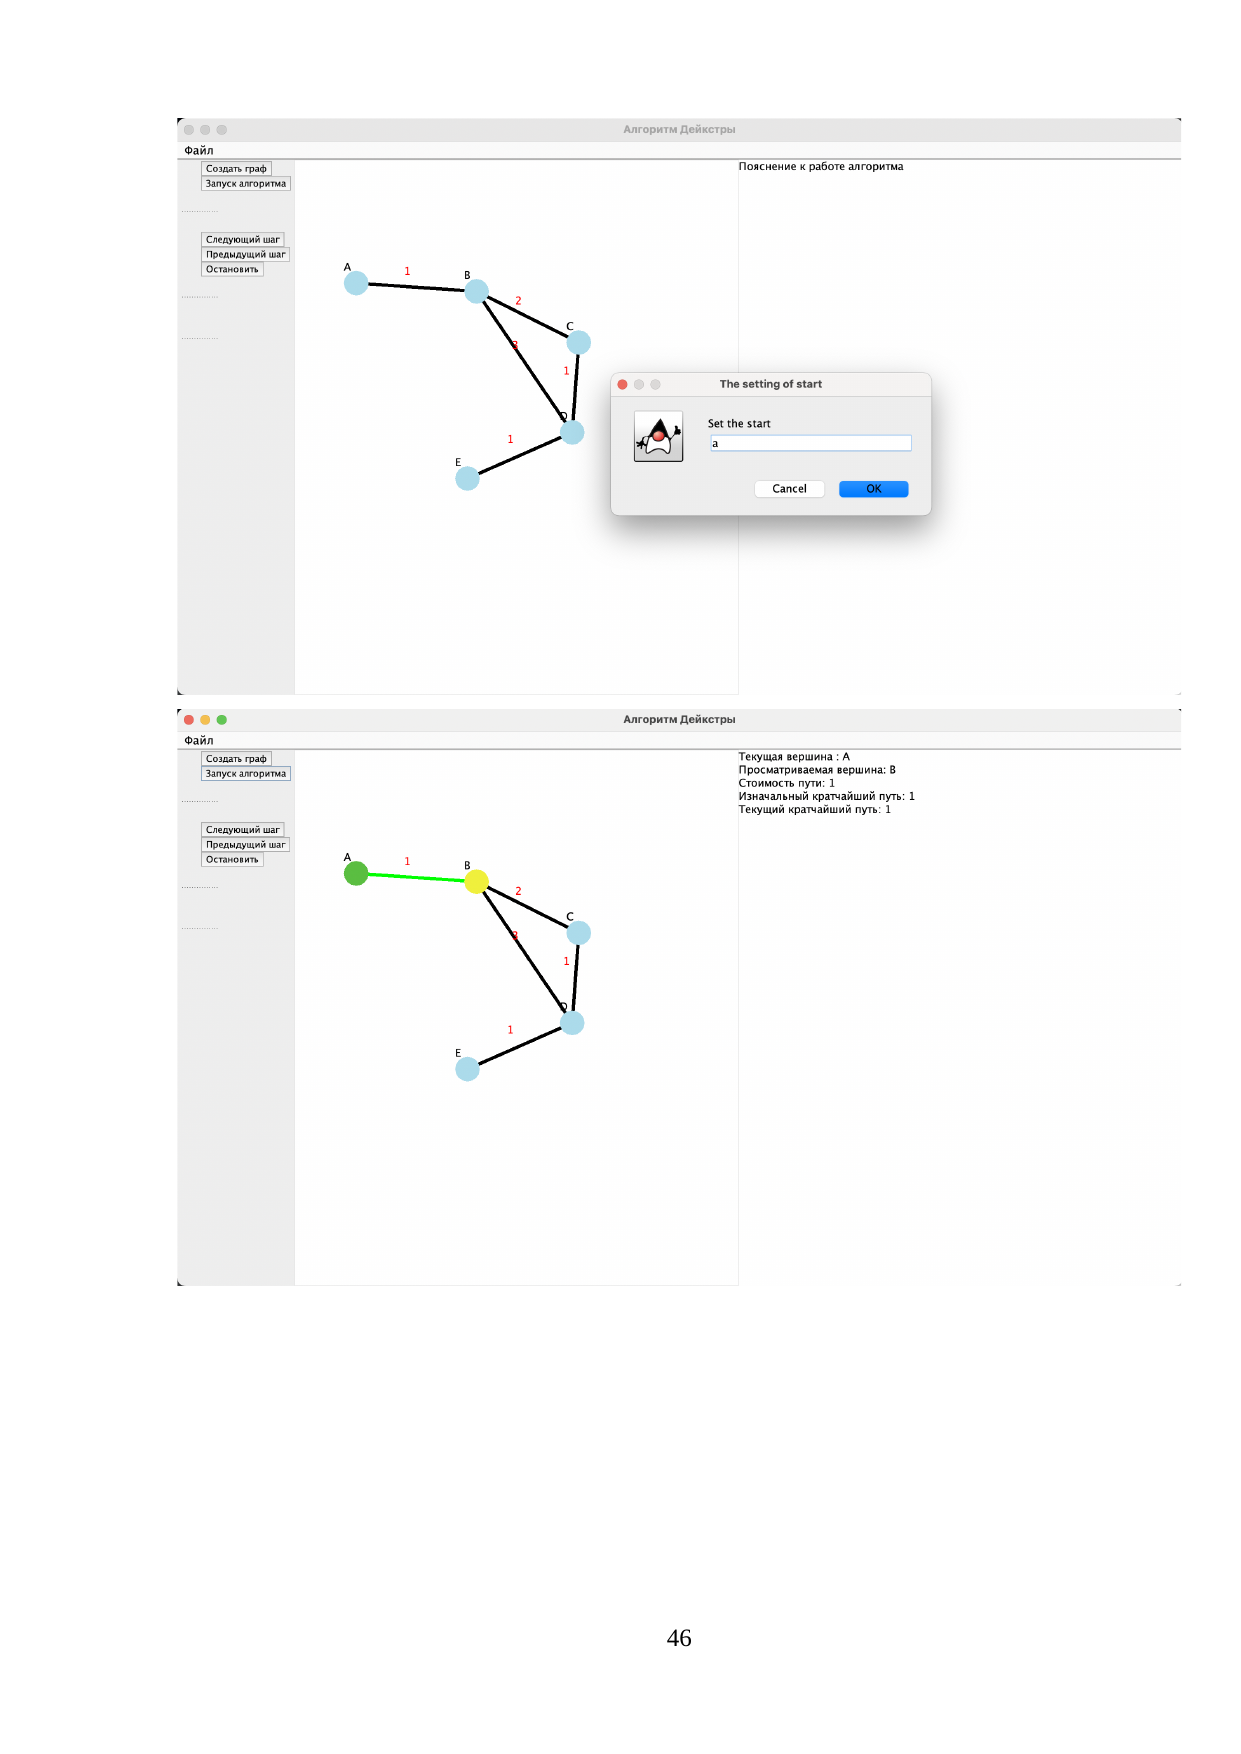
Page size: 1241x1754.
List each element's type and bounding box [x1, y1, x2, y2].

picture [177, 118, 1182, 695]
picture [177, 709, 1182, 1286]
